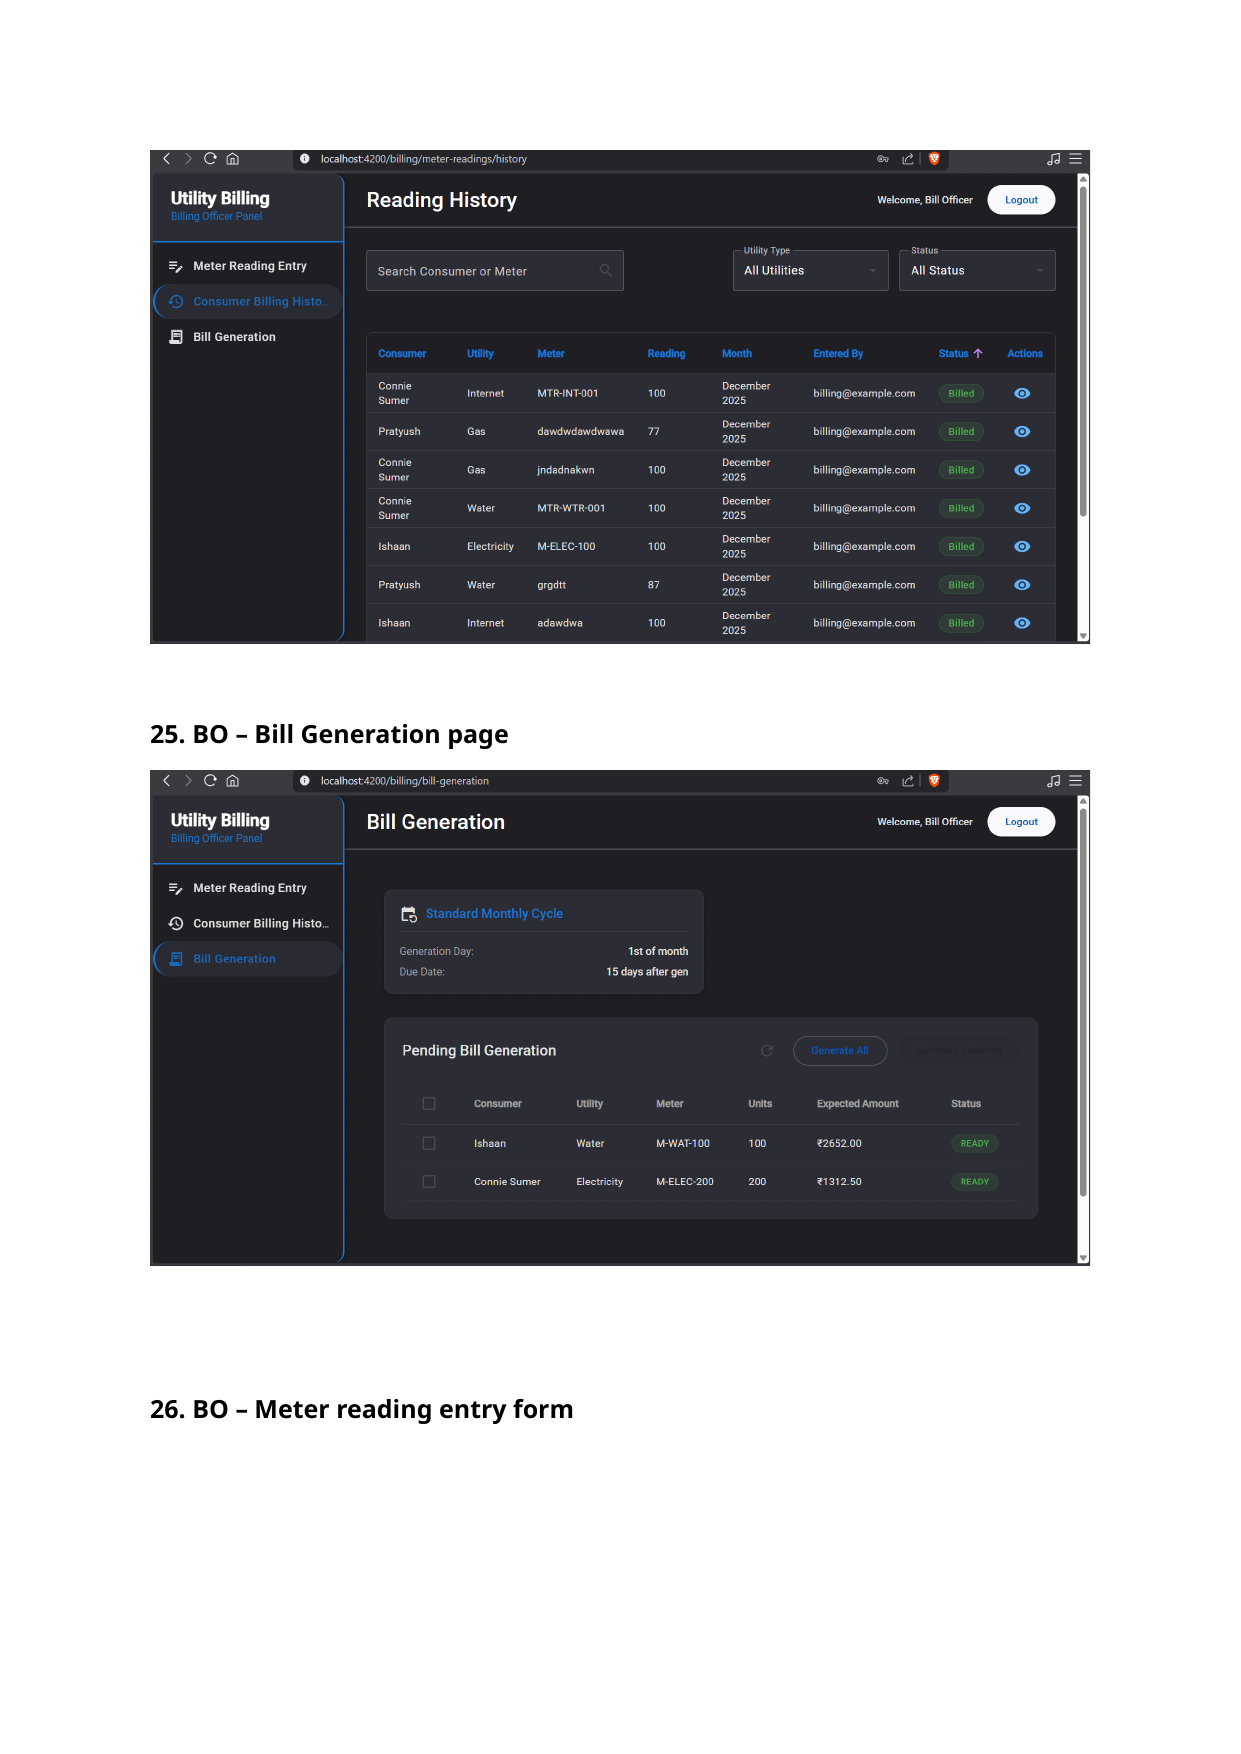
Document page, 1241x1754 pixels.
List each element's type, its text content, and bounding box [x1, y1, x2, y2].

text 26. BO – Meter reading entry form [150, 1392, 1090, 1426]
text 25. BO – Bill Generation page [150, 716, 1090, 751]
picture [150, 150, 1091, 644]
picture [150, 770, 1091, 1266]
